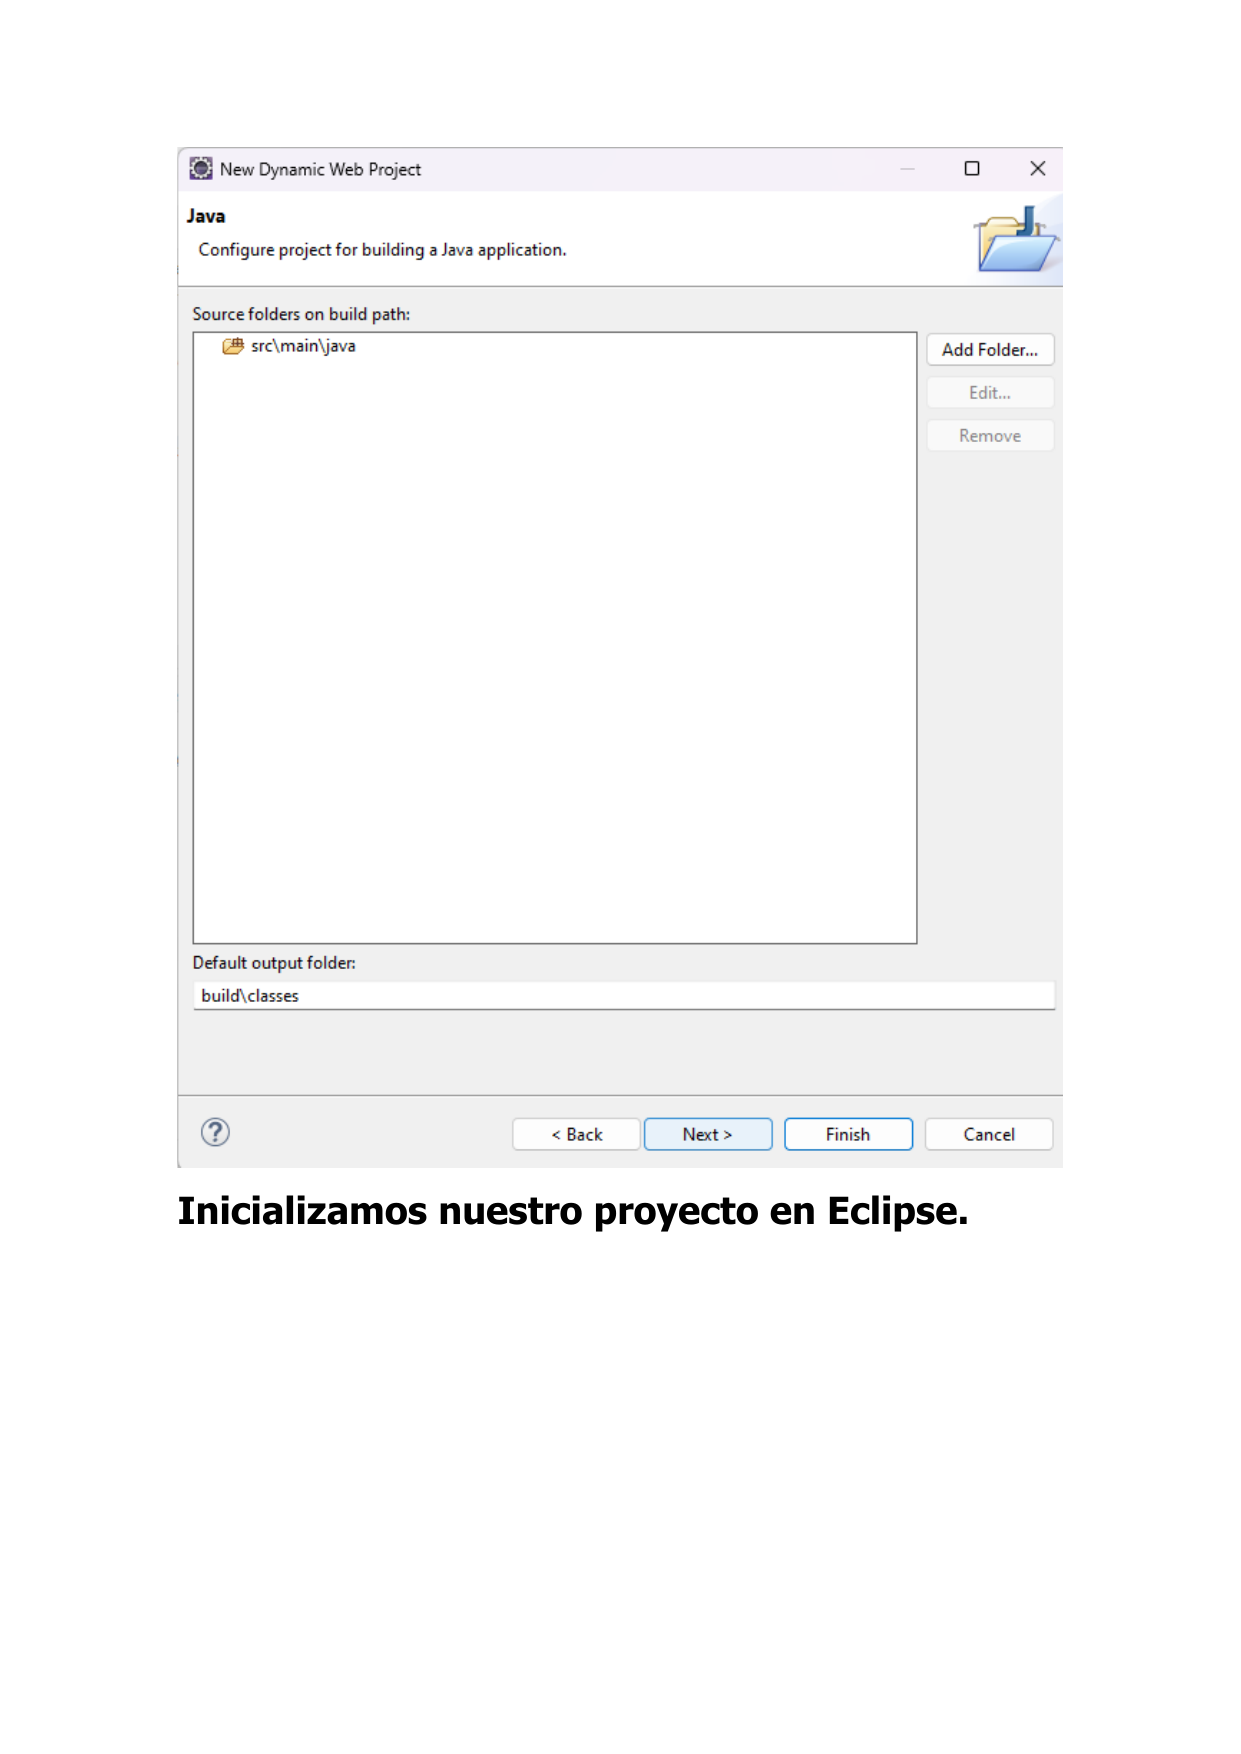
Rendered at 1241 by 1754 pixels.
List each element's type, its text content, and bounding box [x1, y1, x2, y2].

text Inicializamos nuestro proyecto en Eclipse. [177, 1187, 1063, 1232]
picture [177, 147, 1063, 1168]
